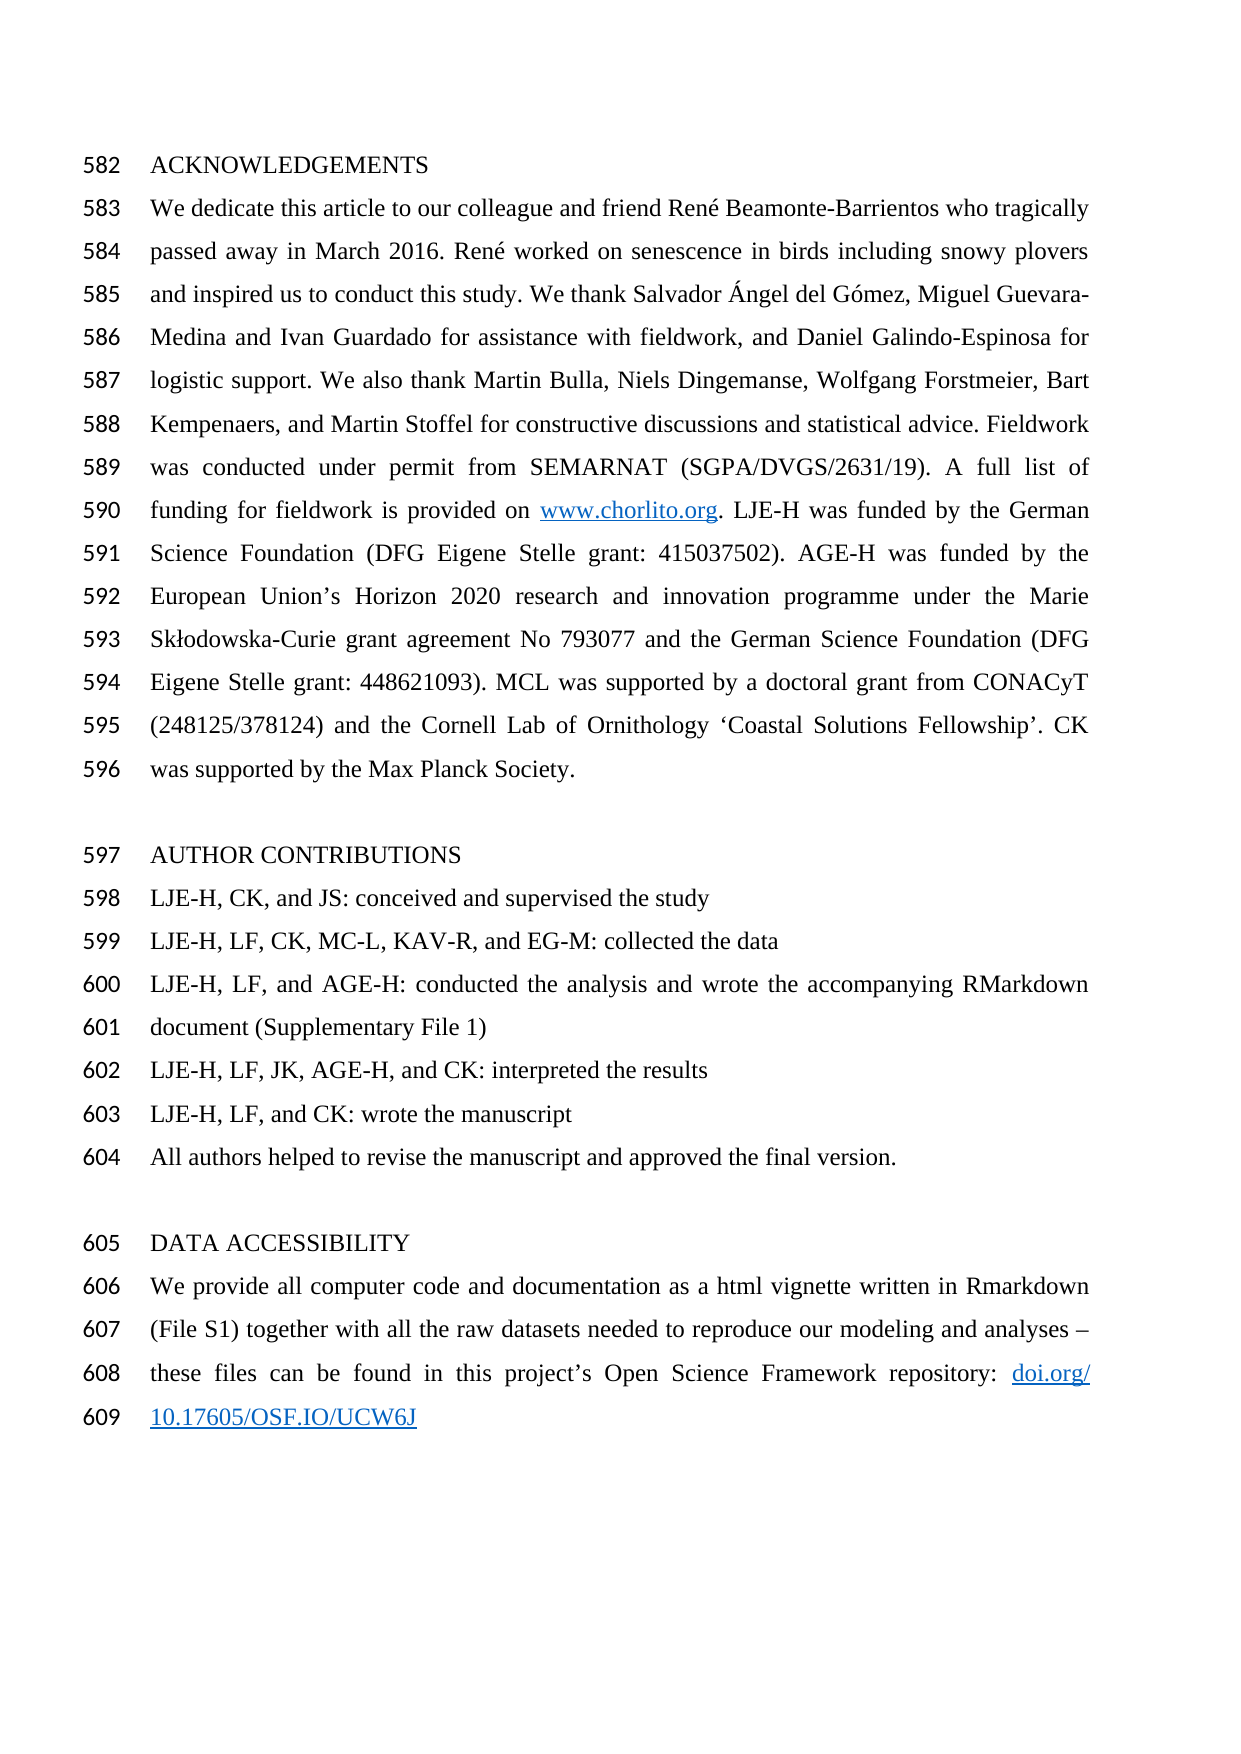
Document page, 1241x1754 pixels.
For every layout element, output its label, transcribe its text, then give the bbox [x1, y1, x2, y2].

text LJE-H, LF, and AGE-H: conducted the analysis and wrote the accompanying RMarkdown document (Supplementary File 1) [150, 969, 1090, 1041]
text We dedicate this article to our colleague and friend René Beamonte-Barrientos who tragically passed away in March 2016. René worked on senescence in birds including snowy plovers and inspired us to conduct this study. We thank Salvador Ángel del Gómez, Miguel Guevara-Medina and Ivan Guardado for assistance with fieldwork, and Daniel Galindo-Espinosa for logistic support. We also thank Martin Bulla, Niels Dingemanse, Wolfgang Forstmeier, Bart Kempenaers, and Martin Stoffel for constructive discussions and statistical advice. Fieldwork was conducted under permit from SEMARNAT (SGPA/DVGS/2631/19). A full list of funding for fieldwork is provided on www.chorlito.org. LJE-H was funded by the German Science Foundation (DFG Eigene Stelle grant: 415037502). AGE-H was funded by the European Union’s Horizon 2020 research and innovation programme under the Marie Skłodowska-Curie grant agreement No 793077 and the German Science Foundation (DFG Eigene Stelle grant: 448621093). MCL was supported by a doctoral grant from CONACyT (248125/378124) and the Cornell Lab of Ornithology ‘Coastal Solutions Fellowship’. CK was supported by the Max Planck Society. [150, 193, 1090, 782]
text LJE-H, CK, and JS: conceived and supervised the study [150, 883, 1090, 912]
text LJE-H, LF, and CK: wrote the manuscript [150, 1099, 1090, 1127]
text LJE-H, LF, CK, MC-L, KAV-R, and EG-M: collected the data [150, 926, 1090, 955]
text LJE-H, LF, JK, AGE-H, and CK: interpreted the results [150, 1056, 1090, 1084]
text AUTHOR CONTRIBUTIONS [150, 840, 1090, 869]
text DATA ACCESSIBILITY [150, 1228, 1090, 1257]
text ACKNOWLEDGEMENTS [150, 150, 1090, 179]
text We provide all computer code and documentation as a html vignette written in Rmarkdown (File S1) together with all the raw datasets needed to reproduce our modeling and analyses – these files can be found in this project’s Open Science Framework repository: doi.org/ 10.17605/OSF.IO/UCW6J [150, 1271, 1090, 1431]
text All authors helped to revise the manuscript and approved the final version. [150, 1142, 1090, 1171]
